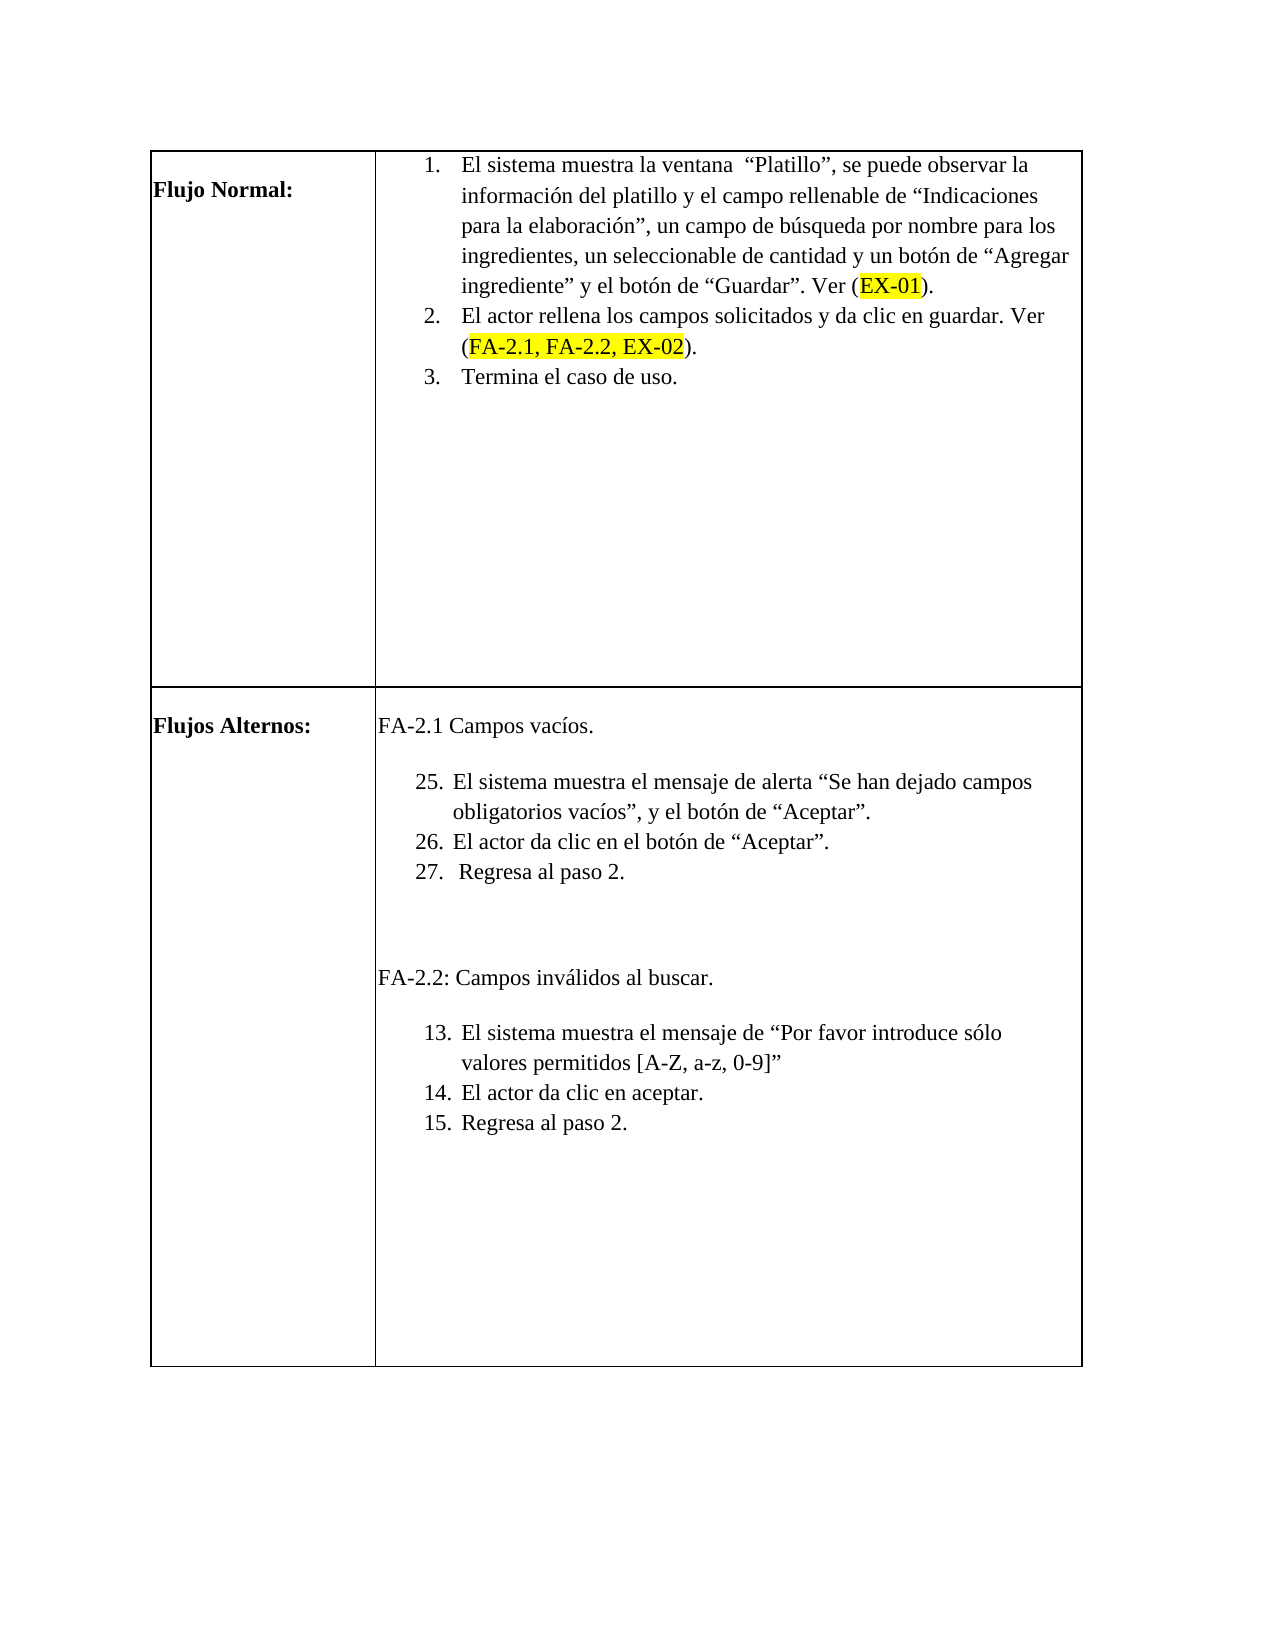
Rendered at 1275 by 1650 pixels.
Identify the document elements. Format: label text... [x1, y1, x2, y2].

table_cell FA-2.1 Campos vacíos. El sistema muestra el mensaje de alerta “Se han dejado campos obligatorios vacíos”, y el botón de “Aceptar”. El actor da clic en el botón de “Aceptar”. Regresa al paso 2. FA-2.2: Campos inválidos al buscar. El sistema muestra el mensaje de “Por favor introduce sólo valores permitidos [A-Z, a-z, 0-9]” El actor da clic en aceptar. Regresa al paso 2. [376, 688, 1081, 1366]
table_cell El sistema muestra la ventana “Platillo”, se puede observar la información del platillo y el campo rellenable de “Indicaciones para la elaboración”, un campo de búsqueda por nombre para los ingredientes, un seleccionable de cantidad y un botón de “Agregar ingrediente” y el botón de “Guardar”. Ver (EX-01). El actor rellena los campos solicitados y da clic en guardar. Ver (FA-2.1, FA-2.2, EX-02). Termina el caso de uso. [376, 152, 1081, 686]
table_cell Flujos Alternos: [152, 688, 375, 1366]
table_cell Flujo Normal: [152, 152, 375, 686]
